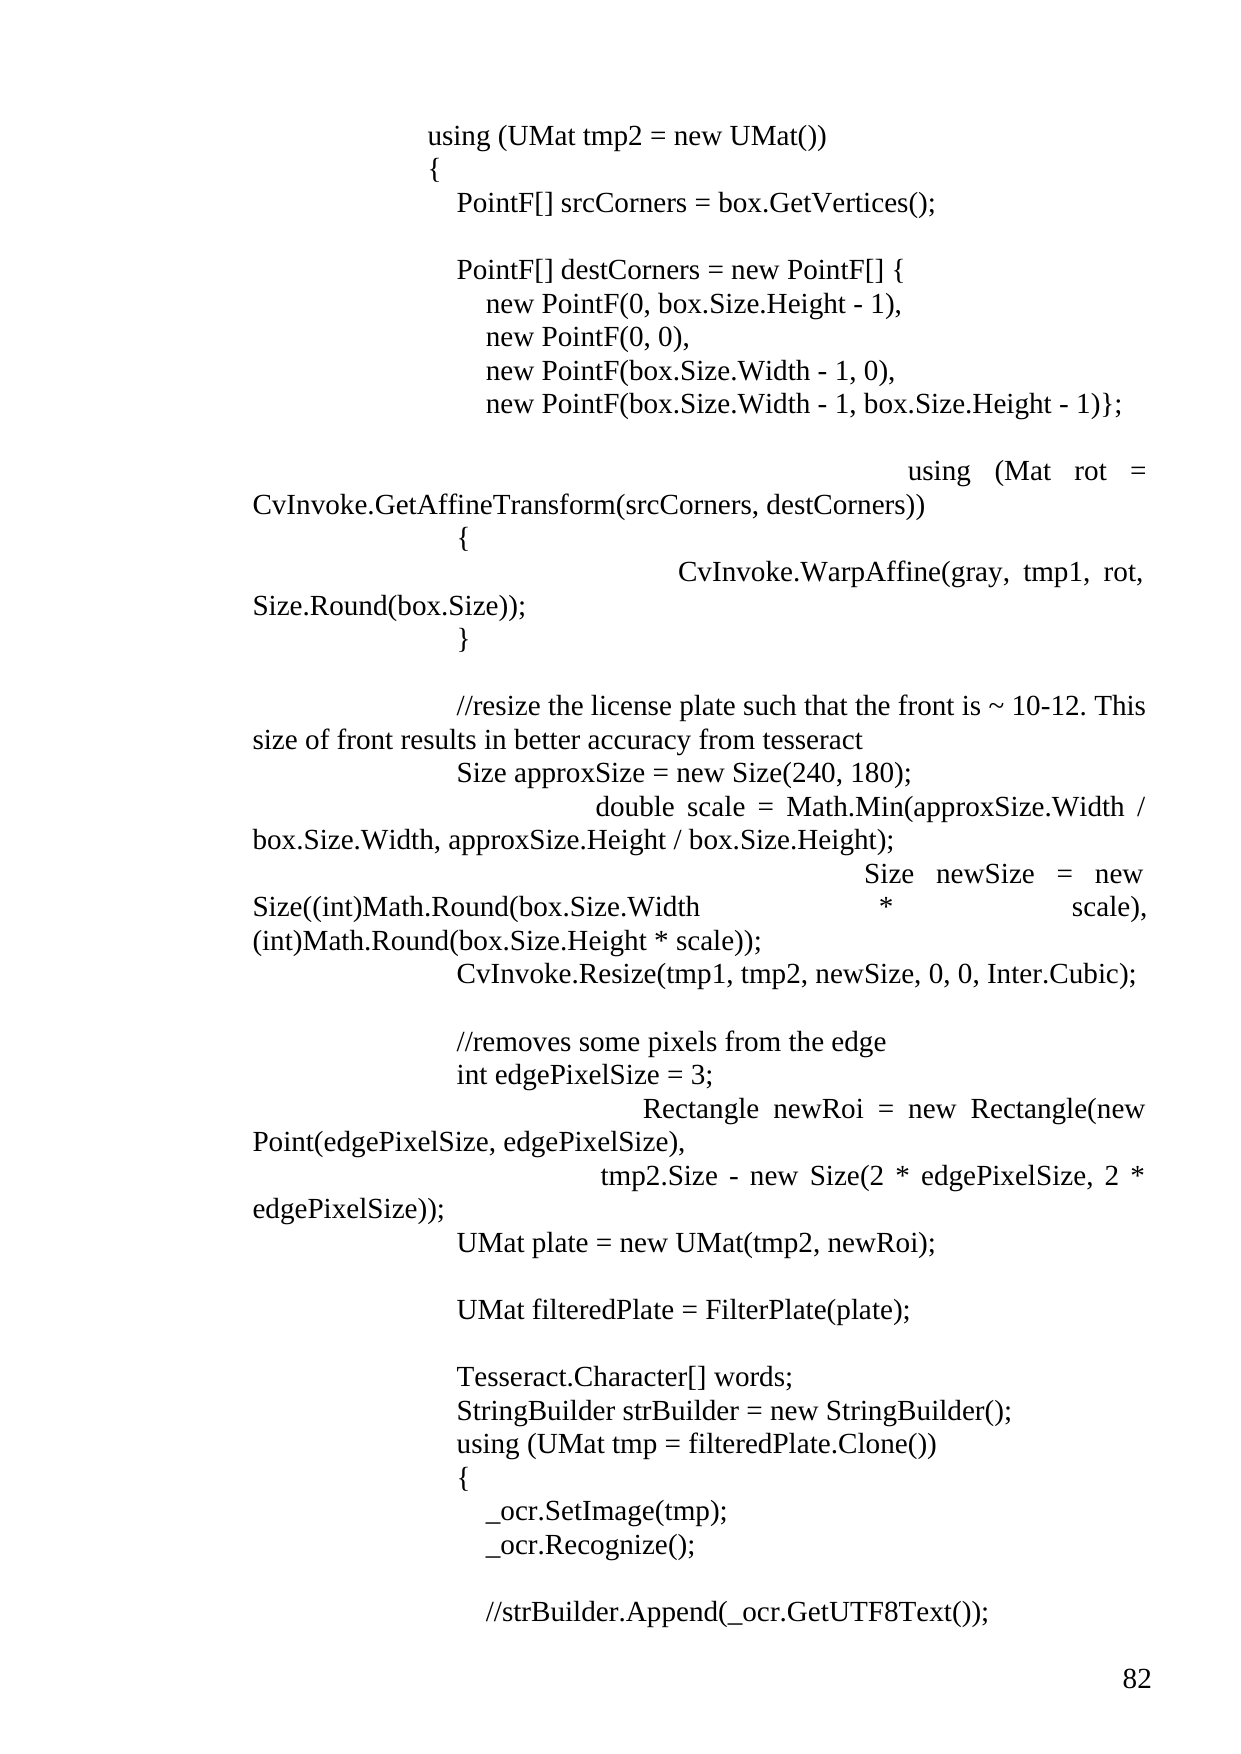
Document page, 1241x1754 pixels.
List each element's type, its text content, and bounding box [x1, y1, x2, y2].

list CvInvoke.Resize(tmp1, tmp2, newSize, 0, 0, Inter.Cubic); [252, 957, 1147, 990]
list new PointF(0, box.Size.Height - 1), [252, 286, 1147, 319]
list UMat filteredPlate = FilterPlate(plate); [252, 1292, 1147, 1326]
list { [252, 521, 1147, 554]
list int edgePixelSize = 3; [252, 1057, 1147, 1091]
list _ocr.Recognize(); [252, 1527, 1147, 1560]
list PointF[] srcCorners = box.GetVertices(); [252, 185, 1147, 219]
list using (UMat tmp2 = new UMat()) [252, 118, 1147, 152]
list CvInvoke.WarpAffine(gray, tmp1, rot, Size.Round(box.Size)); [252, 554, 1147, 621]
list //strBuilder.Append(_ocr.GetUTF8Text()); [252, 1594, 1147, 1627]
list new PointF(0, 0), [252, 319, 1147, 353]
list double scale = Math.Min(approxSize.Width / box.Size.Width, approxSize.Height / box.Size.Height); [252, 789, 1147, 856]
list StringBuilder strBuilder = new StringBuilder(); [252, 1393, 1147, 1426]
list using (UMat tmp = filteredPlate.Clone()) [252, 1426, 1147, 1460]
list new PointF(box.Size.Width - 1, box.Size.Height - 1)}; [252, 386, 1147, 420]
list Size approxSize = new Size(240, 180); [252, 755, 1147, 789]
list } [252, 621, 1147, 655]
list new PointF(box.Size.Width - 1, 0), [252, 353, 1147, 386]
list { [252, 1460, 1147, 1493]
list _ocr.SetImage(tmp); [252, 1493, 1147, 1527]
list PointF[] destCorners = new PointF[] { [252, 252, 1147, 286]
list Rectangle newRoi = new Rectangle(new Point(edgePixelSize, edgePixelSize), [252, 1091, 1147, 1158]
list UMat plate = new UMat(tmp2, newRoi); [252, 1225, 1147, 1258]
list using (Mat rot = CvInvoke.GetAffineTransform(srcCorners, destCorners)) [252, 453, 1147, 521]
list Size newSize = new Size((int)Math.Round(box.Size.Width * scale), (int)Math.Round(box.Size.Height * scale)); [252, 856, 1147, 957]
list //resize the license plate such that the front is ~ 10-12. This size of front results in better accuracy from tesseract [252, 688, 1147, 755]
list tmp2.Size - new Size(2 * edgePixelSize, 2 * edgePixelSize)); [252, 1158, 1147, 1225]
list //removes some pixels from the edge [252, 1024, 1147, 1057]
list { [252, 152, 1147, 185]
list Tesseract.Character[] words; [252, 1359, 1147, 1393]
